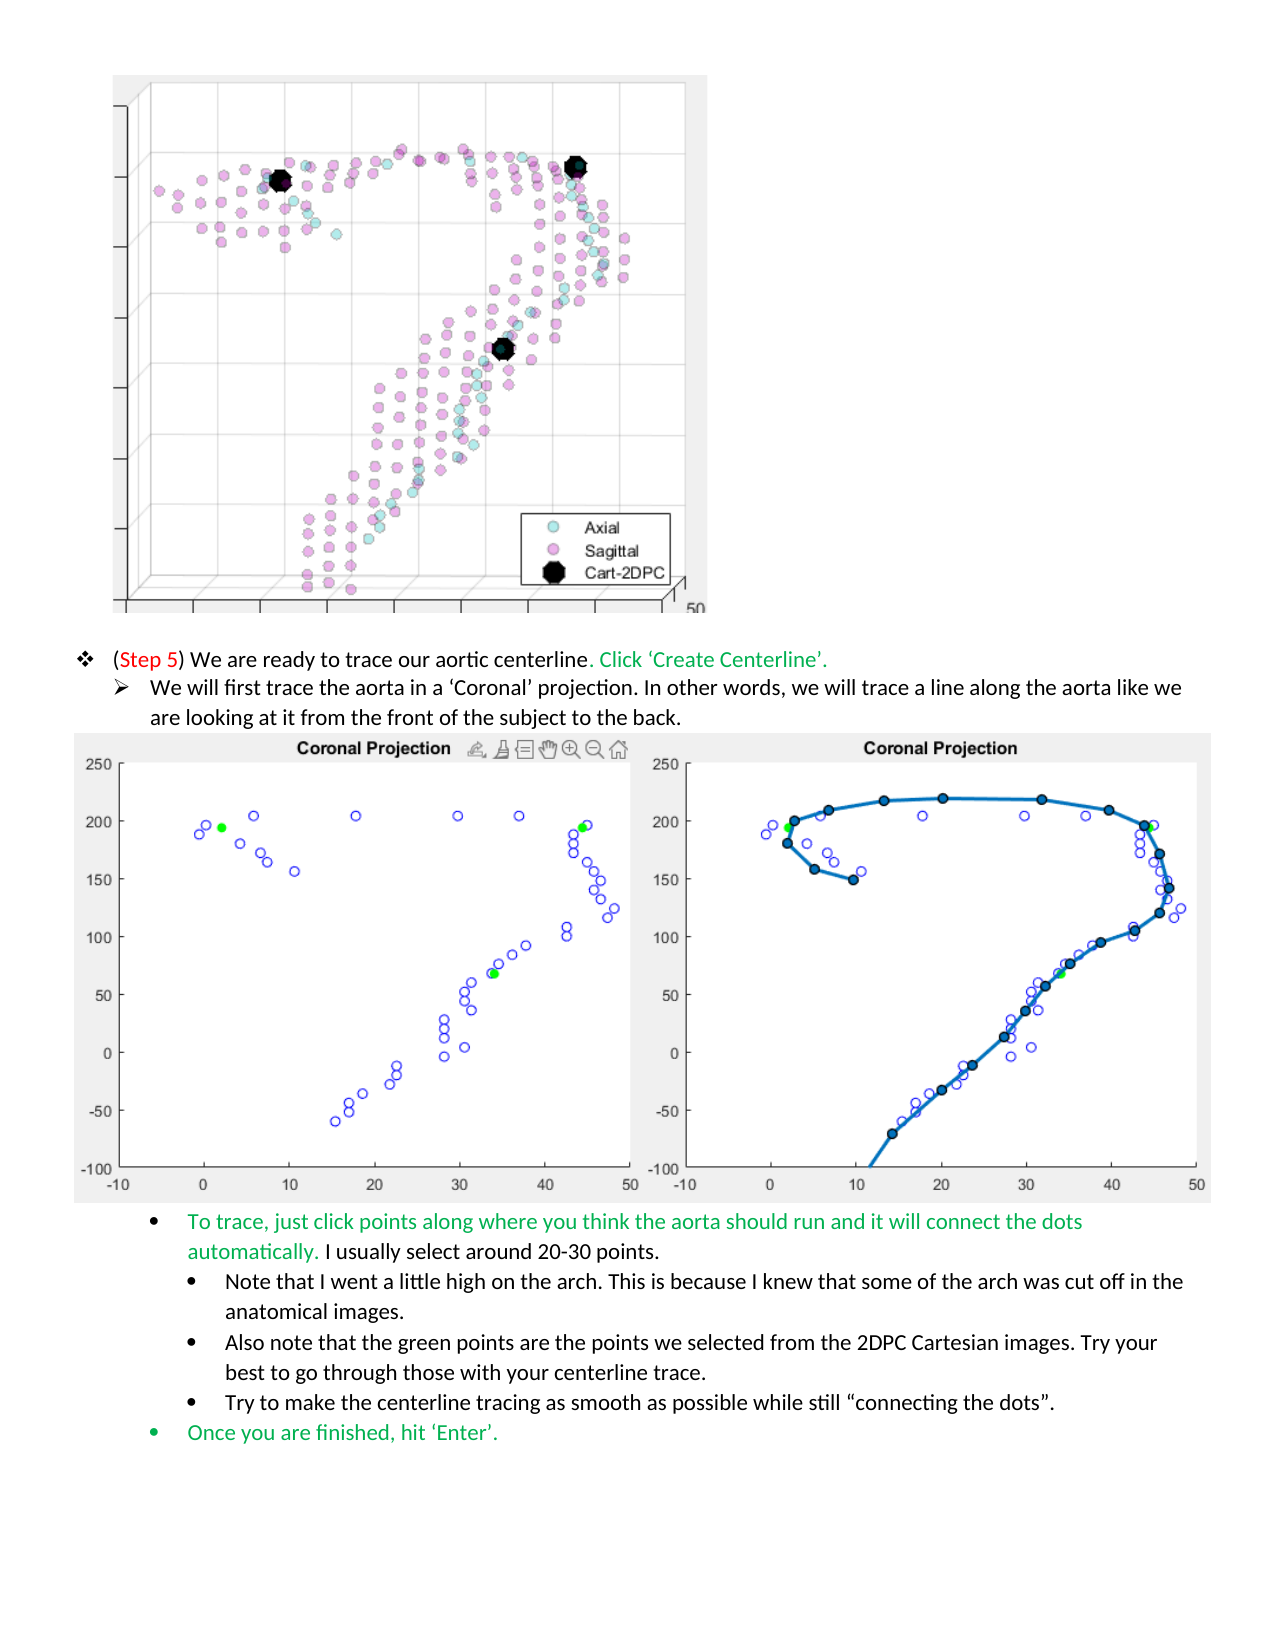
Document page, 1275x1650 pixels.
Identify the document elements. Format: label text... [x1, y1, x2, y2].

list Note that I went a little high on the arch. This is because I knew that some of the arch was cut off in the anatomical images. [187, 1267, 1200, 1325]
list Try to make the centerline tracing as smooth as possible while still “connecting the dots”. [187, 1388, 1200, 1416]
list To trace, just click points along where you think the aorta should run and it will connect the dots automatically. I usually select around 20-30 points. [150, 1207, 1200, 1265]
list We will first trace the aorta in a ‘Coronal’ projection. In other words, we will trace a line along the aorta like we are looking at it from the front of the subject to the back. [112, 673, 1200, 731]
list Once you are finished, hit ‘Enter’. [150, 1418, 1200, 1446]
picture [112, 75, 708, 613]
list (Step 5) We are ready to trace our aortic centerline. Click ‘Create Centerline’. [75, 645, 1200, 673]
picture [74, 733, 1211, 1203]
list Also note that the green points are the points we selected from the 2DPC Cartesian images. Try your best to go through those with your centerline trace. [187, 1328, 1200, 1386]
